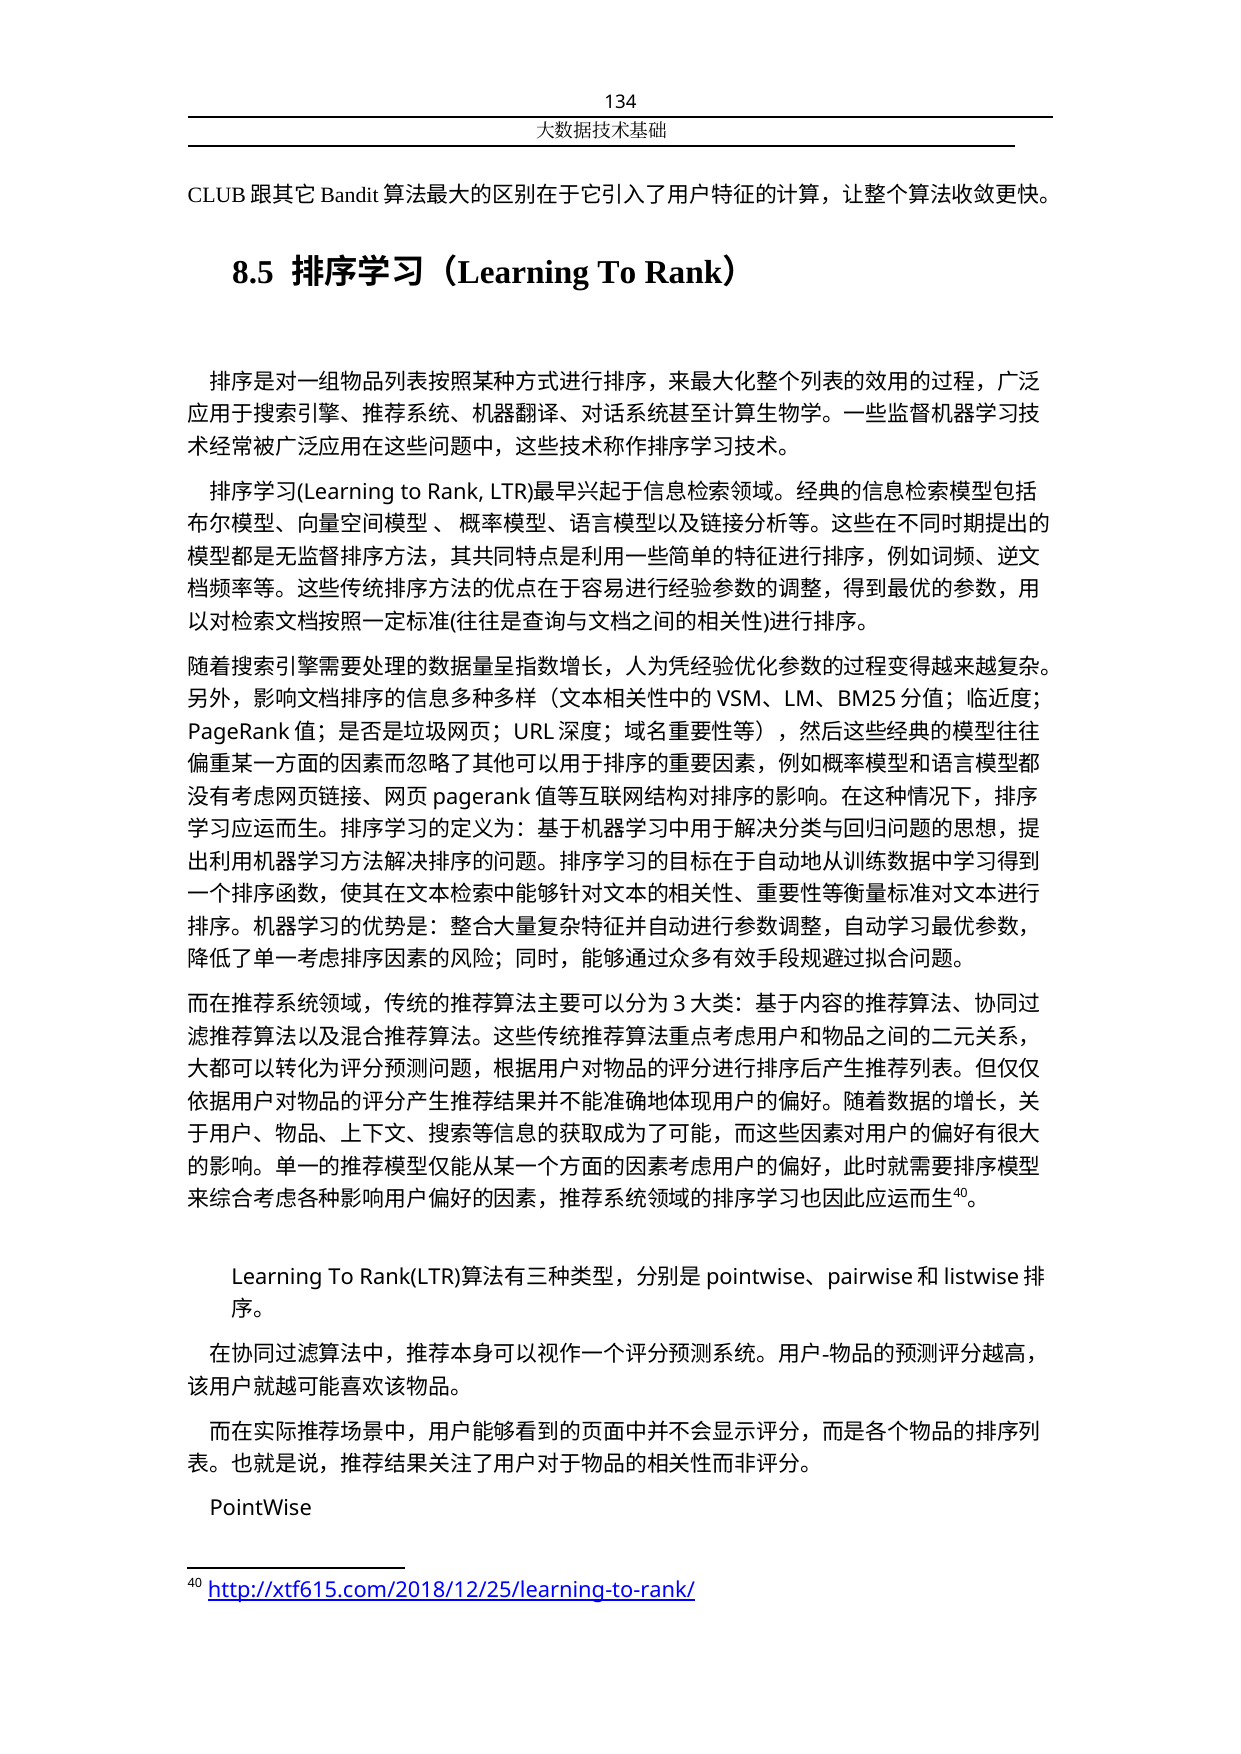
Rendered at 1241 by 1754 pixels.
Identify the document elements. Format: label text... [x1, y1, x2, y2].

text CLUB跟其它Bandit算法最大的区别在于它引入了用户特征的计算，让整个算法收敛更快。 [187, 177, 1053, 209]
text 排序是对一组物品列表按照某种方式进行排序，来最大化整个列表的效用的过程，广泛应用于搜索引擎、推荐系统、机器翻译、对话系统甚至计算生物学。一些监督机器学习技术经常被广泛应用在这些问题中，这些技术称作排序学习技术。 [187, 363, 1053, 461]
text 排序学习(Learning to Rank, LTR)最早兴起于信息检索领域。经典的信息检索模型包括布尔模型、向量空间模型 、 概率模型、语言模型以及链接分析等。这些在不同时期提出的模型都是无监督排序方法，其共同特点是利用一些简单的特征进行排序，例如词频、逆文档频率等。这些传统排序方法的优点在于容易进行经验参数的调整，得到最优的参数，用以对检索文档按照一定标准(往往是查询与文档之间的相关性)进行排序。 [187, 473, 1053, 636]
text 随着搜索引擎需要处理的数据量呈指数增长，人为凭经验优化参数的过程变得越来越复杂。另外，影响文档排序的信息多种多样（文本相关性中的VSM、LM、BM25分值；临近度；PageRank值；是否是垃圾网页；URL深度；域名重要性等），然后这些经典的模型往往偏重某一方面的因素而忽略了其他可以用于排序的重要因素，例如概率模型和语言模型都没有考虑网页链接、网页pagerank值等互联网结构对排序的影响。在这种情况下，排序学习应运而生。排序学习的定义为：基于机器学习中用于解决分类与回归问题的思想，提出利用机器学习方法解决排序的问题。排序学习的目标在于自动地从训练数据中学习得到一个排序函数，使其在文本检索中能够针对文本的相关性、重要性等衡量标准对文本进行排序。机器学习的优势是：整合大量复杂特征并自动进行参数调整，自动学习最优参数，降低了单一考虑排序因素的风险；同时，能够通过众多有效手段规避过拟合问题。 [187, 648, 1053, 973]
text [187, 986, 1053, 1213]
subtitle 排序学习（Learning To Rank） [232, 236, 1053, 301]
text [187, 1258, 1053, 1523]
